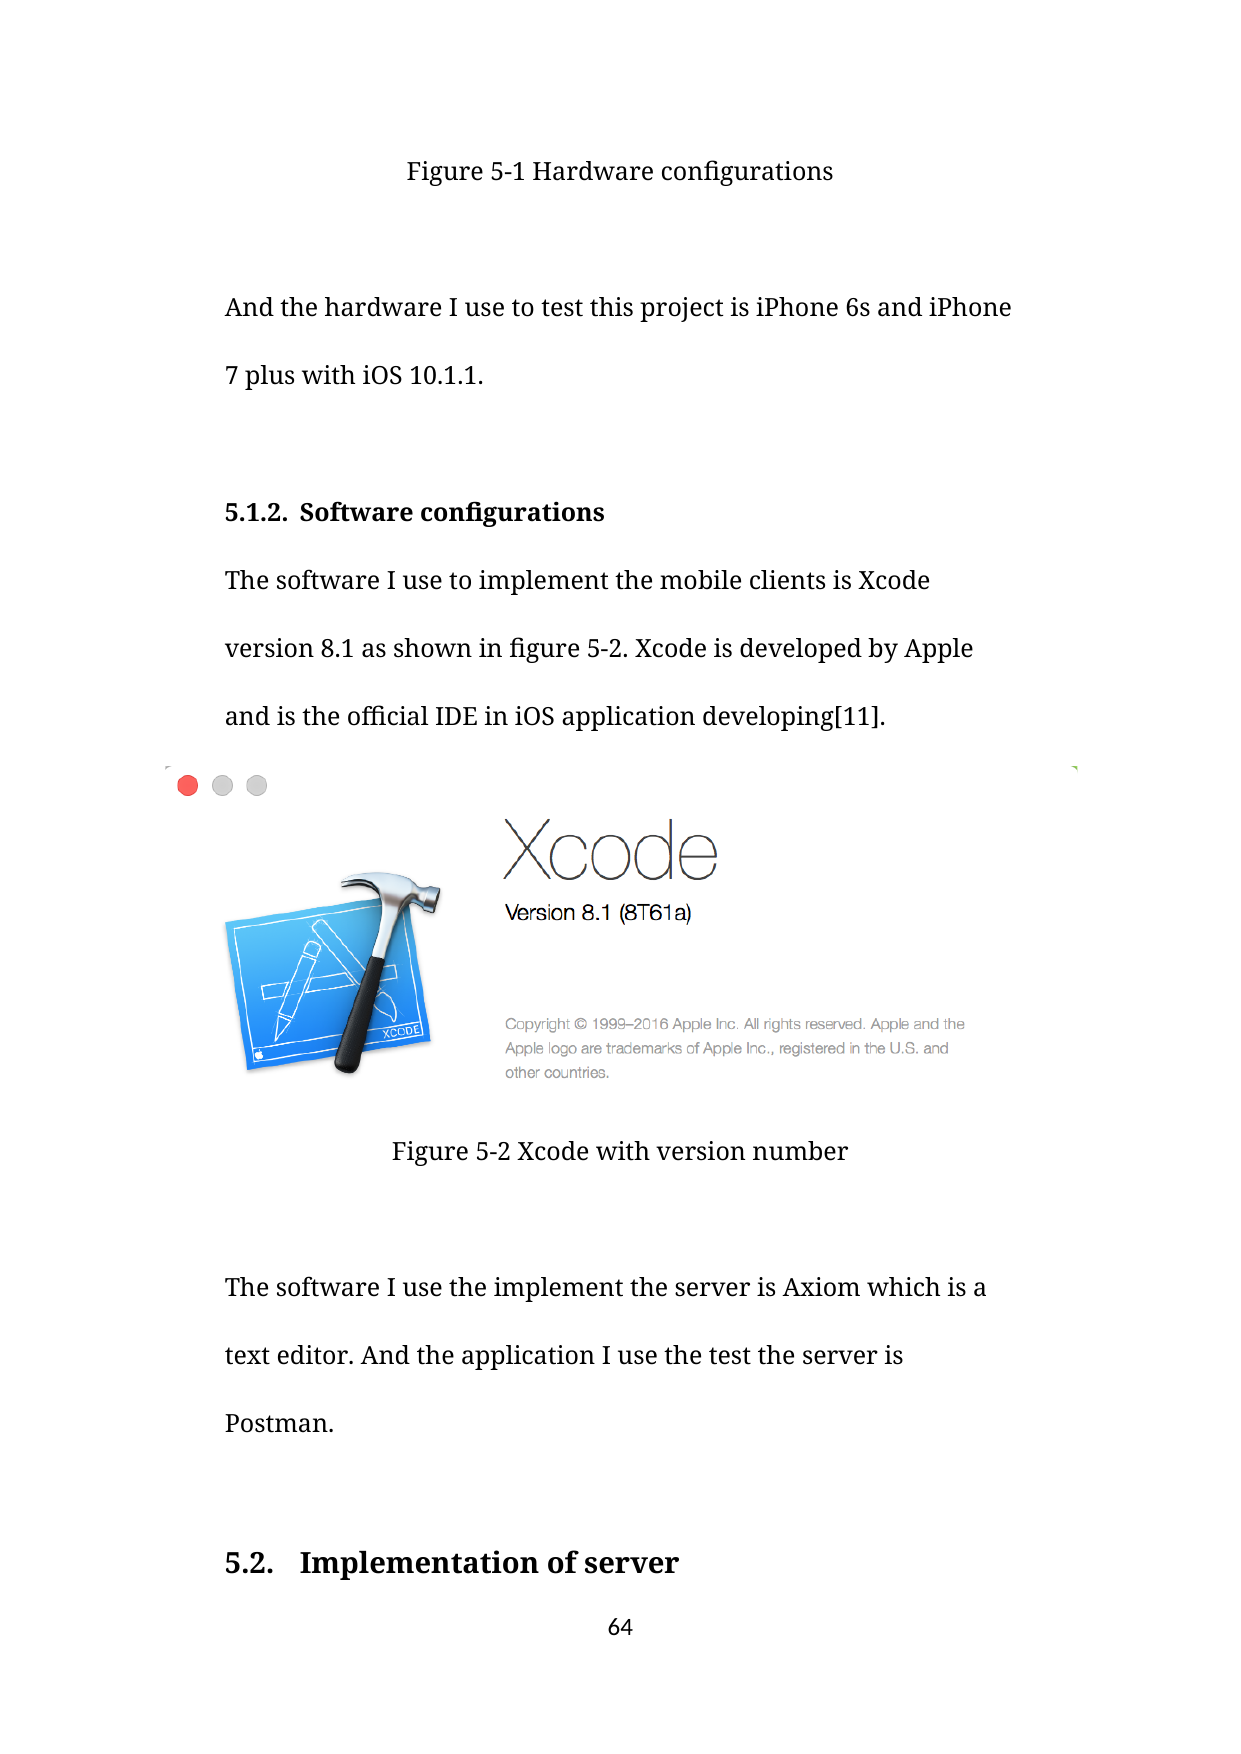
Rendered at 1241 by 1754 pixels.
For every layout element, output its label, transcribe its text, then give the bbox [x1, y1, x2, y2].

text Figure 5-2 Xcode with version number [224, 1133, 1016, 1167]
text The software I use to implement the mobile clients is Xcode version 8.1 as shown in figure 5-2. Xcode is developed by Apple and is the official IDE in iOS application developing[11]. [224, 562, 1016, 733]
picture [165, 766, 1078, 1105]
text And the hardware I use to test this project is iPhone 6s and iPhone 7 plus with iOS 10.1.1. [224, 290, 1016, 392]
text The software I use the implement the server is Axiom which is a text editor. And the application I use the test the server is Postman. [224, 1269, 1016, 1440]
list Software configurations [224, 494, 1016, 528]
list Implementation of server [224, 1542, 1016, 1582]
text Figure 5-1 Hardware configurations [224, 153, 1016, 188]
